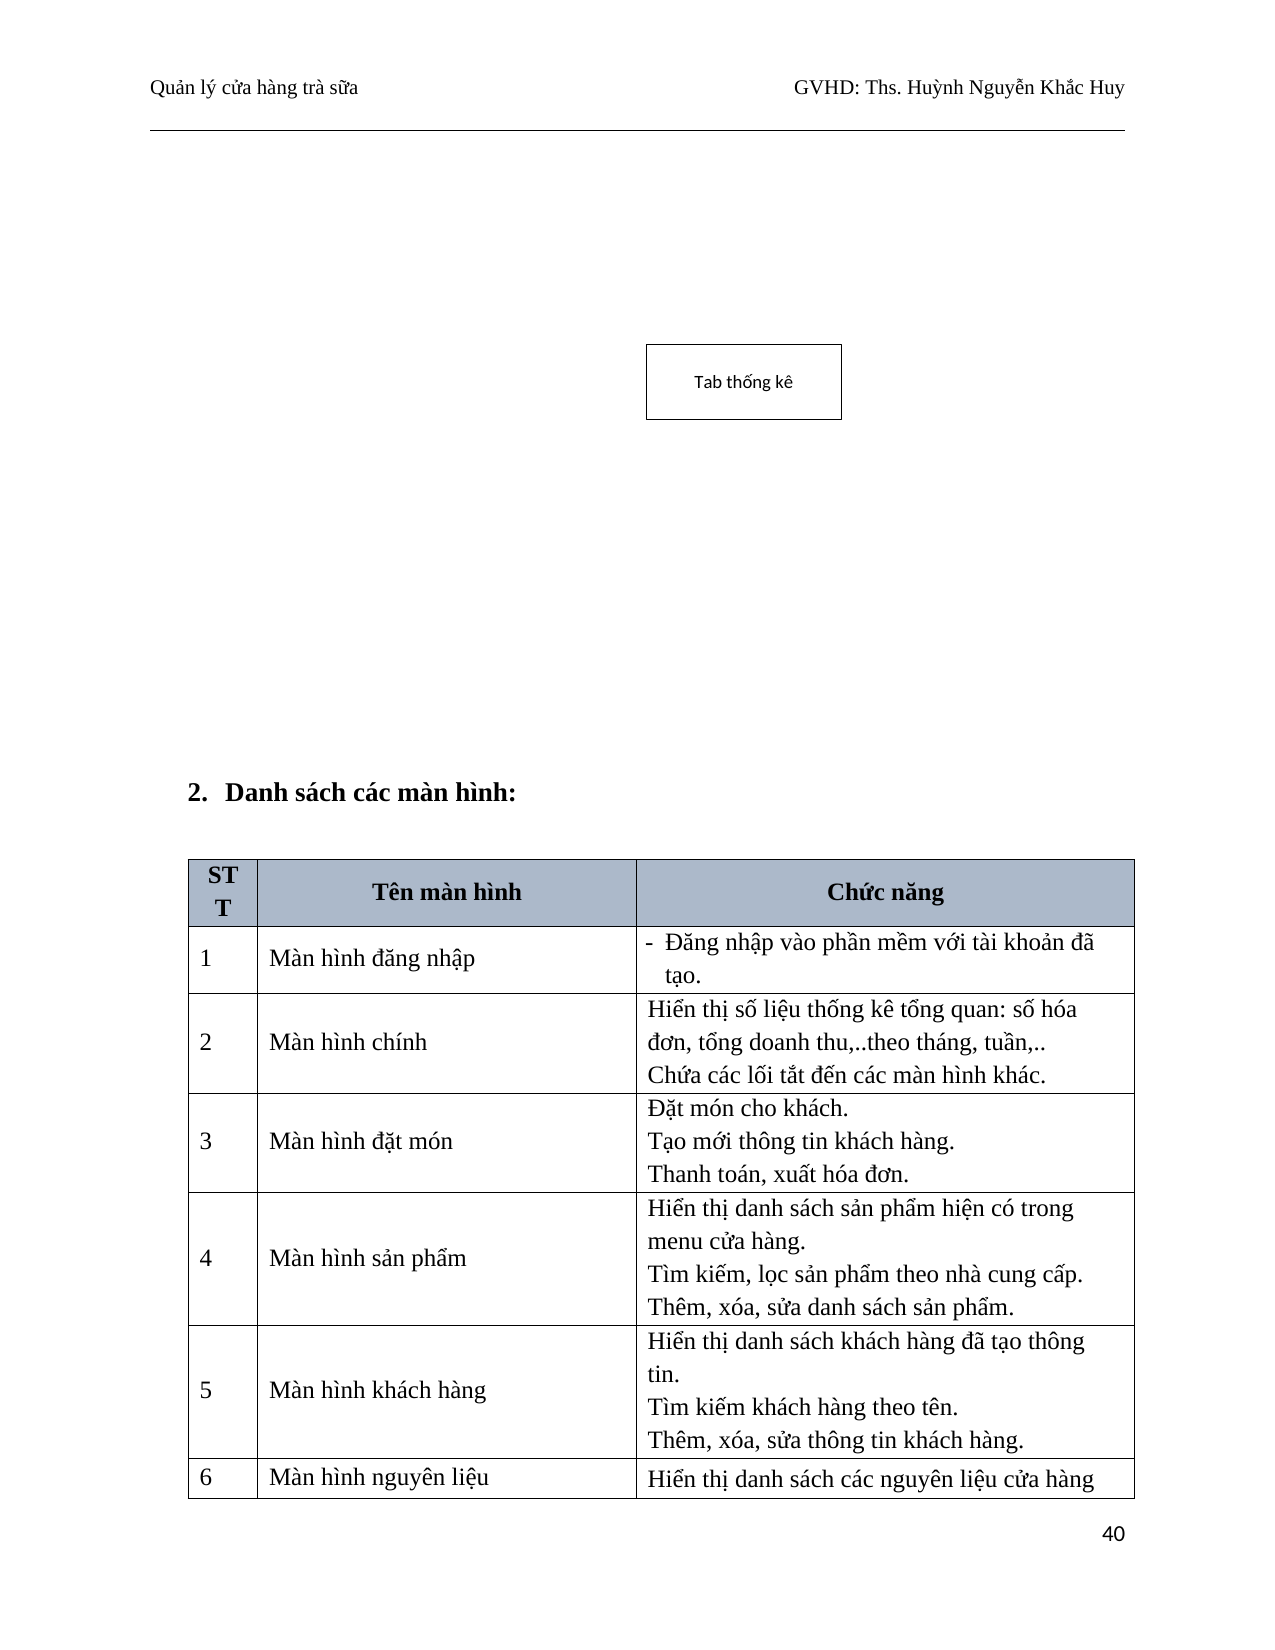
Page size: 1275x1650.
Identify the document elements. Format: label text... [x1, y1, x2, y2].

table_cell Hiển thị danh sách khách hàng đã tạo thông tin. Tìm kiếm khách hàng theo tên. Thêm, xóa, sửa thông tin khách hàng. [637, 1326, 1134, 1457]
table_cell Màn hình khách hàng [258, 1326, 636, 1457]
table_cell Đăng nhập vào phần mềm với tài khoản đã tạo. [637, 927, 1134, 993]
table_header STT [189, 860, 257, 926]
table_cell 5 [189, 1326, 257, 1457]
table_cell Màn hình sản phẩm [258, 1193, 636, 1325]
table_cell 4 [189, 1193, 257, 1325]
table_header Chức năng [637, 860, 1134, 926]
table_header Tên màn hình [258, 860, 636, 926]
table_cell Màn hình đăng nhập [258, 927, 636, 993]
list Danh sách các màn hình: [187, 776, 1125, 807]
table_cell Màn hình chính [258, 994, 636, 1092]
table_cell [637, 1459, 1134, 1498]
table_cell Màn hình đặt món [258, 1094, 636, 1192]
table_cell Đặt món cho khách. Tạo mới thông tin khách hàng. Thanh toán, xuất hóa đơn. [637, 1094, 1134, 1192]
table_cell 6 [189, 1459, 257, 1498]
table_cell 2 [189, 994, 257, 1092]
table_cell 3 [189, 1094, 257, 1192]
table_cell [258, 1459, 636, 1498]
table_cell Hiển thị số liệu thống kê tổng quan: số hóa đơn, tổng doanh thu,..theo tháng, tuần,.. Chứa các lối tắt đến các màn hình khác. [637, 994, 1134, 1092]
table_cell Hiển thị danh sách sản phẩm hiện có trong menu cửa hàng. Tìm kiếm, lọc sản phẩm theo nhà cung cấp. Thêm, xóa, sửa danh sách sản phẩm. [637, 1193, 1134, 1325]
table_cell 1 [189, 927, 257, 993]
